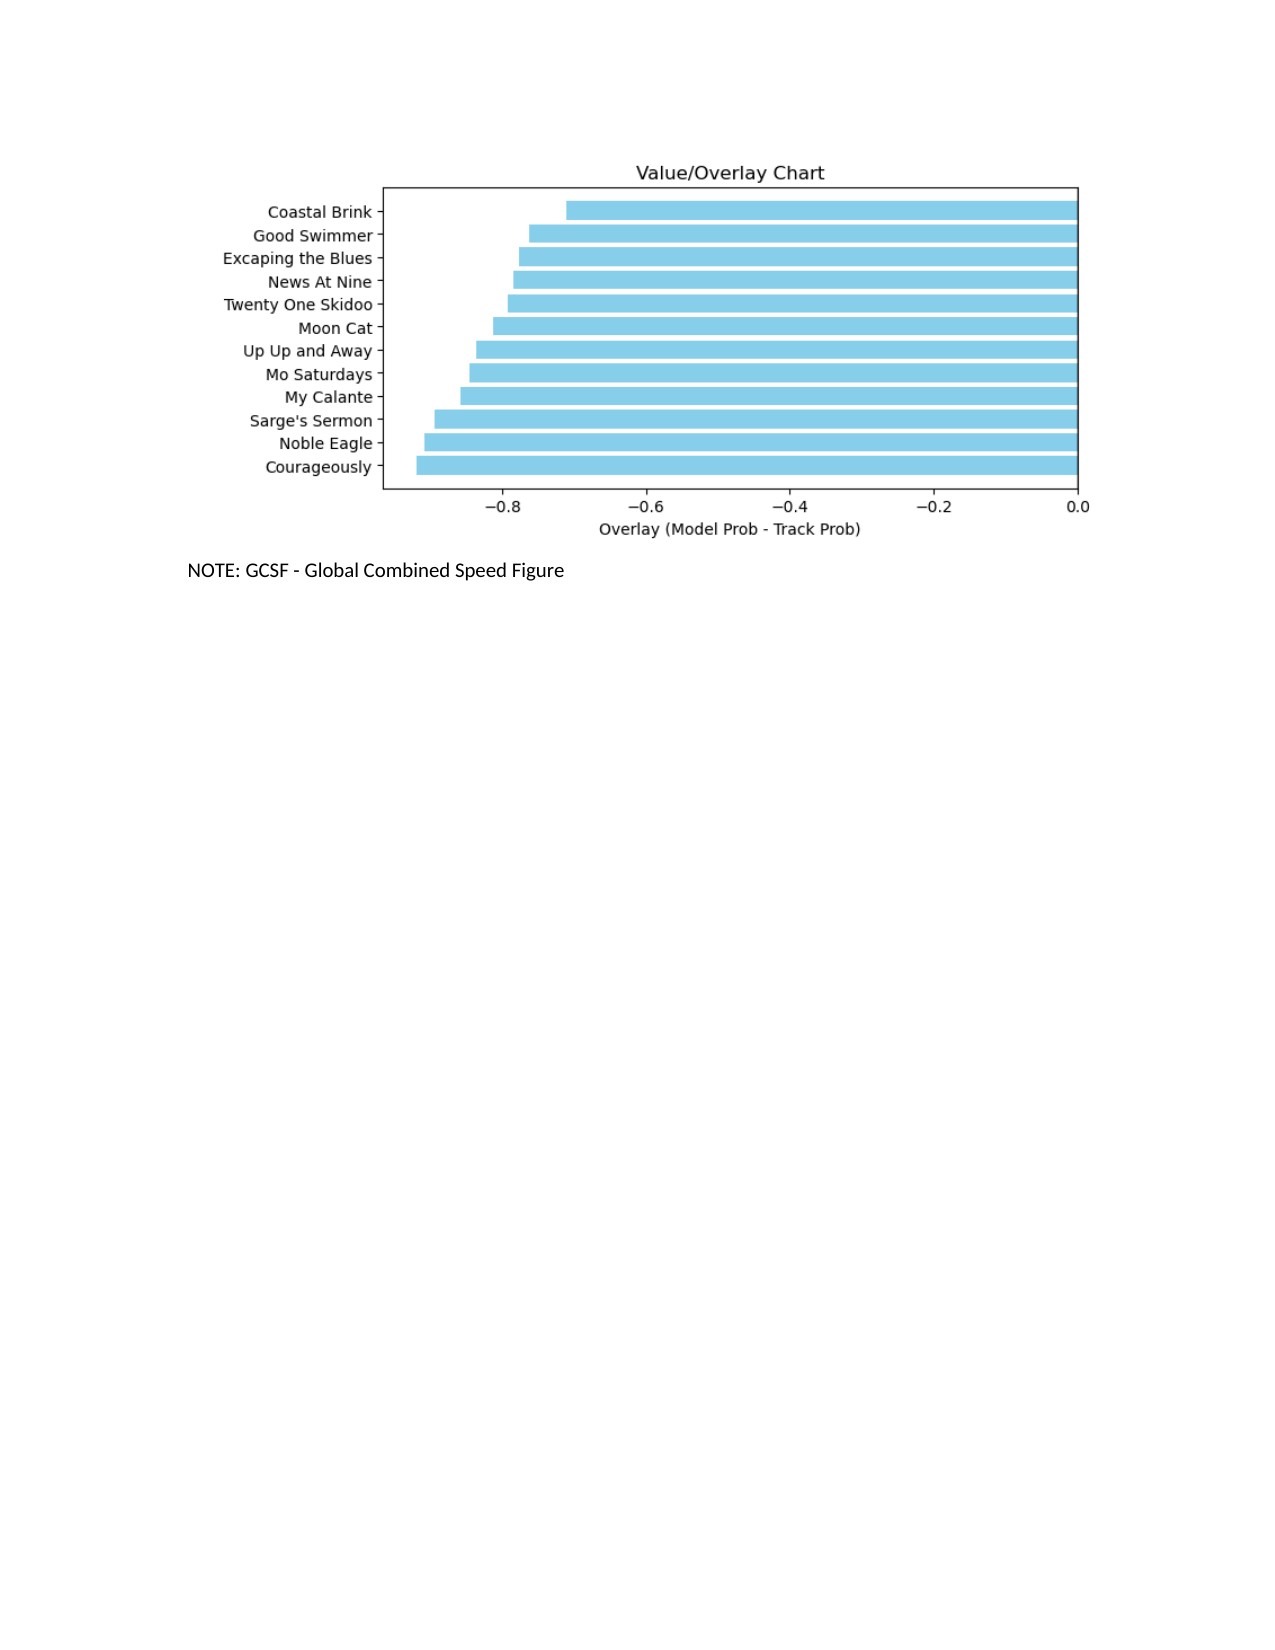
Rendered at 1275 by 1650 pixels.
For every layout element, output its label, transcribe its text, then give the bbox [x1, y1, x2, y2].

picture [206, 150, 1107, 554]
text NOTE: GCSF - Global Combined Speed Figure [187, 558, 1087, 583]
